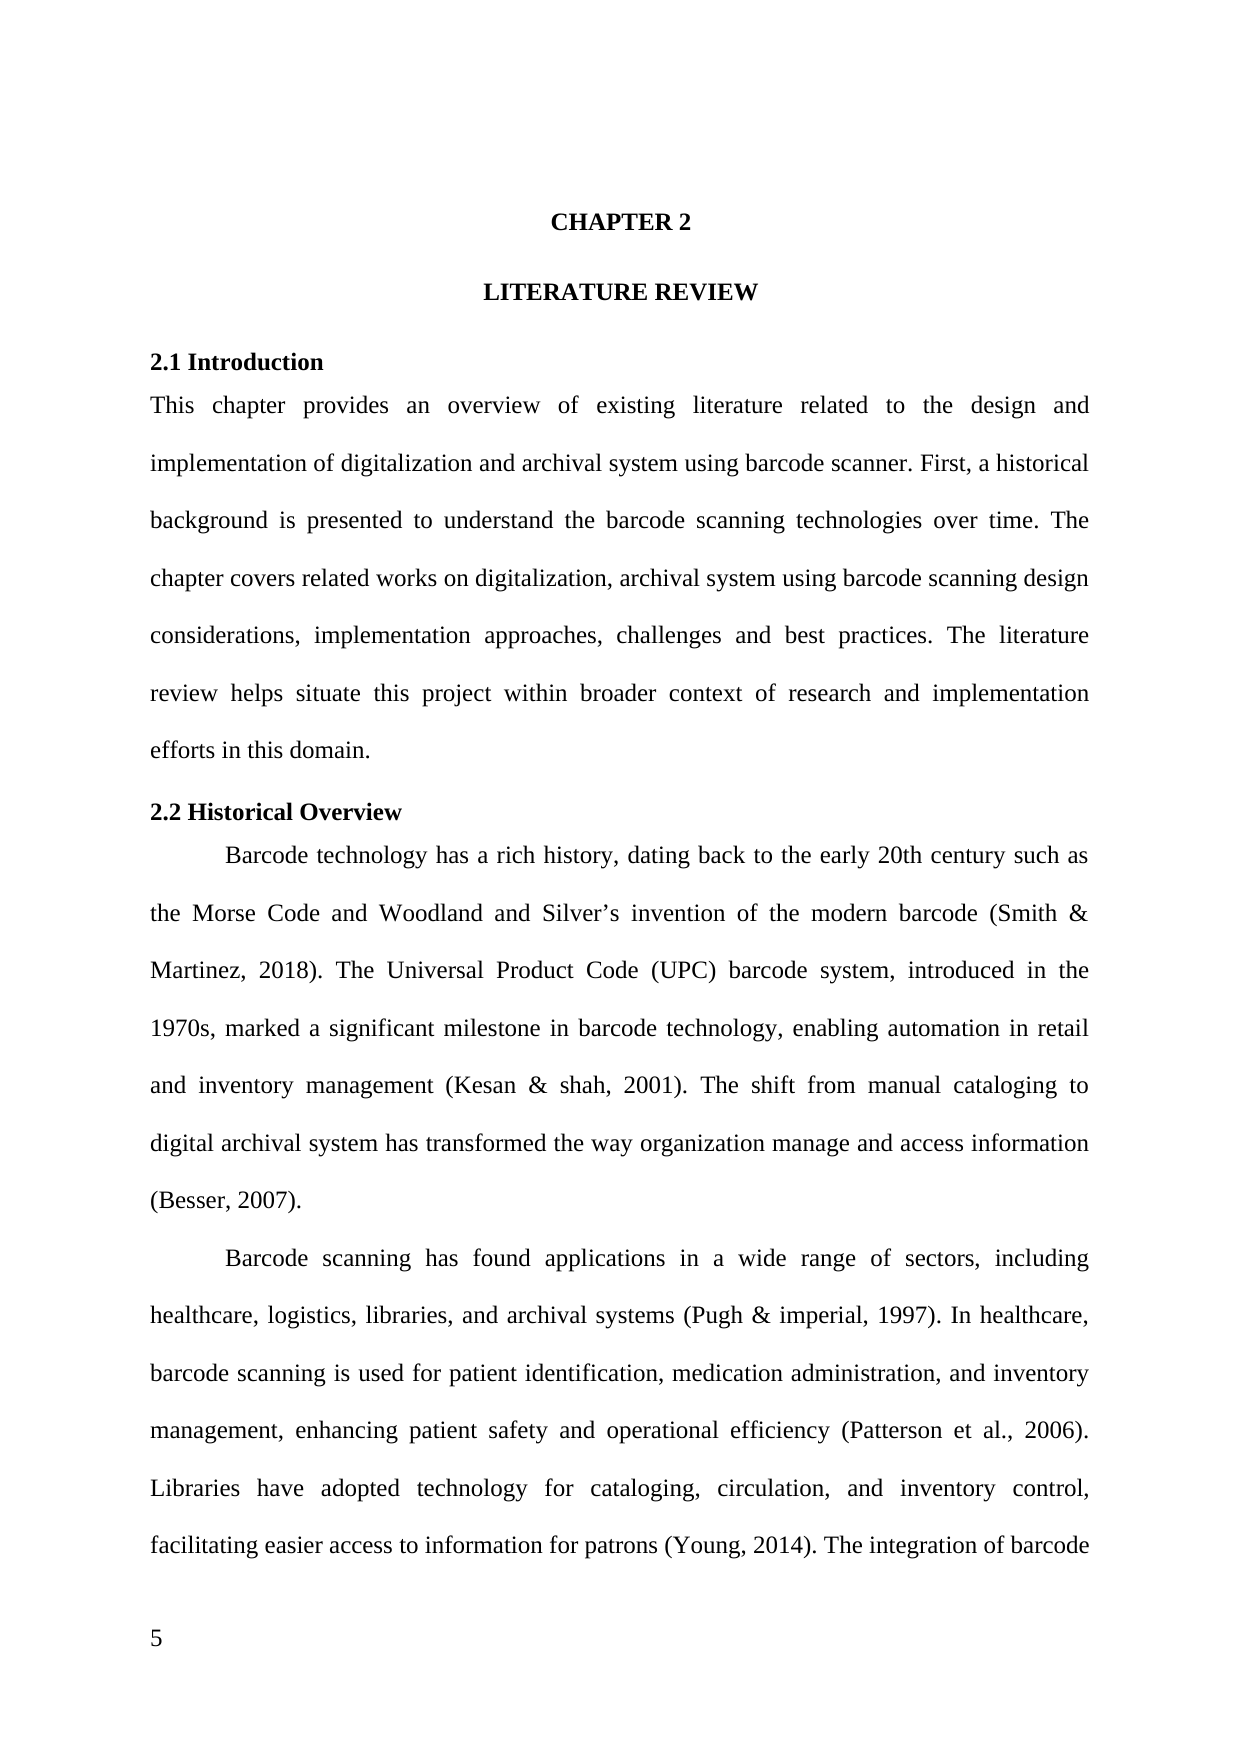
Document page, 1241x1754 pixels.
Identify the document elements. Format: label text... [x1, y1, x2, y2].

subtitle LITERATURE REVIEW [152, 277, 1090, 306]
subtitle 2.2 Historical Overview [150, 797, 1090, 826]
subtitle 2.1 Introduction [150, 347, 1090, 376]
text Barcode technology has a rich history, dating back to the early 20th century such as the Morse Code and Woodland and Silver’s invention of the modern barcode (Smith & Martinez, 2018). The Universal Product Code (UPC) barcode system, introduced in the 1970s, marked a significant milestone in barcode technology, enabling automation in retail and inventory management (Kesan & shah, 2001). The shift from manual cataloging to digital archival system has transformed the way organization manage and access information (Besser, 2007). [150, 840, 1090, 1214]
text This chapter provides an overview of existing literature related to the design and implementation of digitalization and archival system using barcode scanner. First, a historical background is presented to understand the barcode scanning technologies over time. The chapter covers related works on digitalization, archival system using barcode scanning design considerations, implementation approaches, challenges and best practices. The literature review helps situate this project within broader context of research and implementation efforts in this domain. [150, 391, 1090, 764]
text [150, 1243, 1090, 1559]
subtitle CHAPTER 2 [152, 207, 1090, 236]
